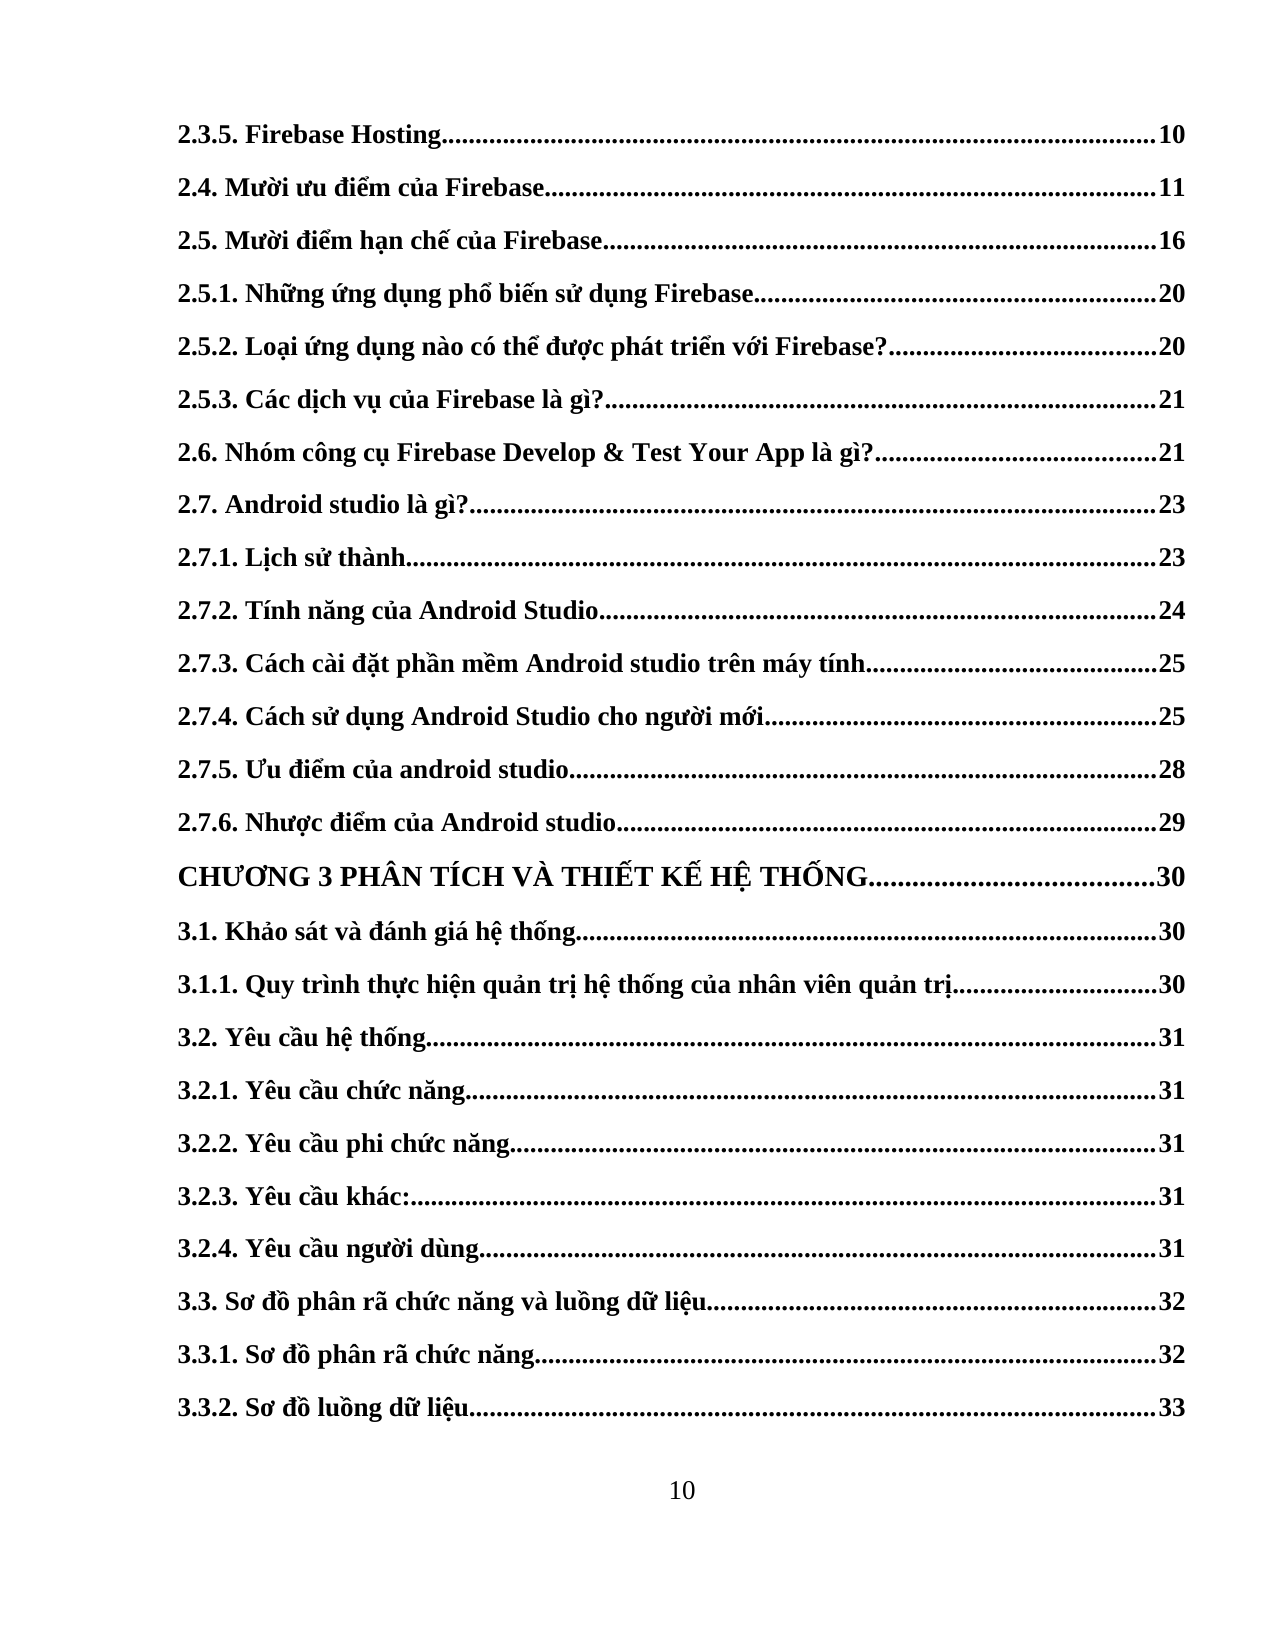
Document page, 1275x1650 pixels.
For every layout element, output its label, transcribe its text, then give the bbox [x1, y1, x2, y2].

text 3.2.4. Yêu cầu người dùng 31 [177, 1232, 1186, 1264]
text 3.3. Sơ đồ phân rã chức năng và luồng dữ liệu 32 [177, 1285, 1186, 1317]
text 2.5.2. Loại ứng dụng nào có thể được phát triển với Firebase? 20 [177, 330, 1186, 361]
text 2.5. Mười điểm hạn chế của Firebase 16 [177, 224, 1186, 255]
text 2.7.4. Cách sử dụng Android Studio cho người mới 25 [177, 700, 1186, 731]
text 2.7.2. Tính năng của Android Studio 24 [177, 594, 1186, 626]
text 2.7.1. Lịch sử thành 23 [177, 541, 1186, 573]
text 2.7.6. Nhược điểm của Android studio 29 [177, 806, 1186, 837]
text 2.7.5. Ưu điểm của android studio 28 [177, 753, 1186, 784]
text 2.3.5. Firebase Hosting 10 [177, 118, 1186, 149]
text 3.2.3. Yêu cầu khác: 31 [177, 1179, 1186, 1211]
text CHƯƠNG 3 PHÂN TÍCH VÀ THIẾT KẾ HỆ THỐNG 30 [177, 859, 1186, 892]
text 3.2.2. Yêu cầu phi chức năng 31 [177, 1127, 1186, 1158]
text 2.7.3. Cách cài đặt phần mềm Android studio trên máy tính 25 [177, 647, 1186, 678]
text 3.3.1. Sơ đồ phân rã chức năng 32 [177, 1338, 1186, 1369]
text 2.4. Mười ưu điểm của Firebase 11 [177, 171, 1186, 202]
text 3.1.1. Quy trình thực hiện quản trị hệ thống của nhân viên quản trị 30 [177, 968, 1186, 999]
text 3.2. Yêu cầu hệ thống 31 [177, 1021, 1186, 1052]
text 2.5.3. Các dịch vụ của Firebase là gì? 21 [177, 383, 1186, 414]
text 2.7. Android studio là gì? 23 [177, 488, 1186, 520]
text 2.5.1. Những ứng dụng phổ biến sử dụng Firebase 20 [177, 277, 1186, 308]
text 3.2.1. Yêu cầu chức năng 31 [177, 1074, 1186, 1105]
text 2.6. Nhóm công cụ Firebase Develop & Test Your App là gì? 21 [177, 436, 1186, 467]
text 3.1. Khảo sát và đánh giá hệ thống 30 [177, 915, 1186, 946]
text 3.3.2. Sơ đồ luồng dữ liệu 33 [177, 1391, 1186, 1422]
